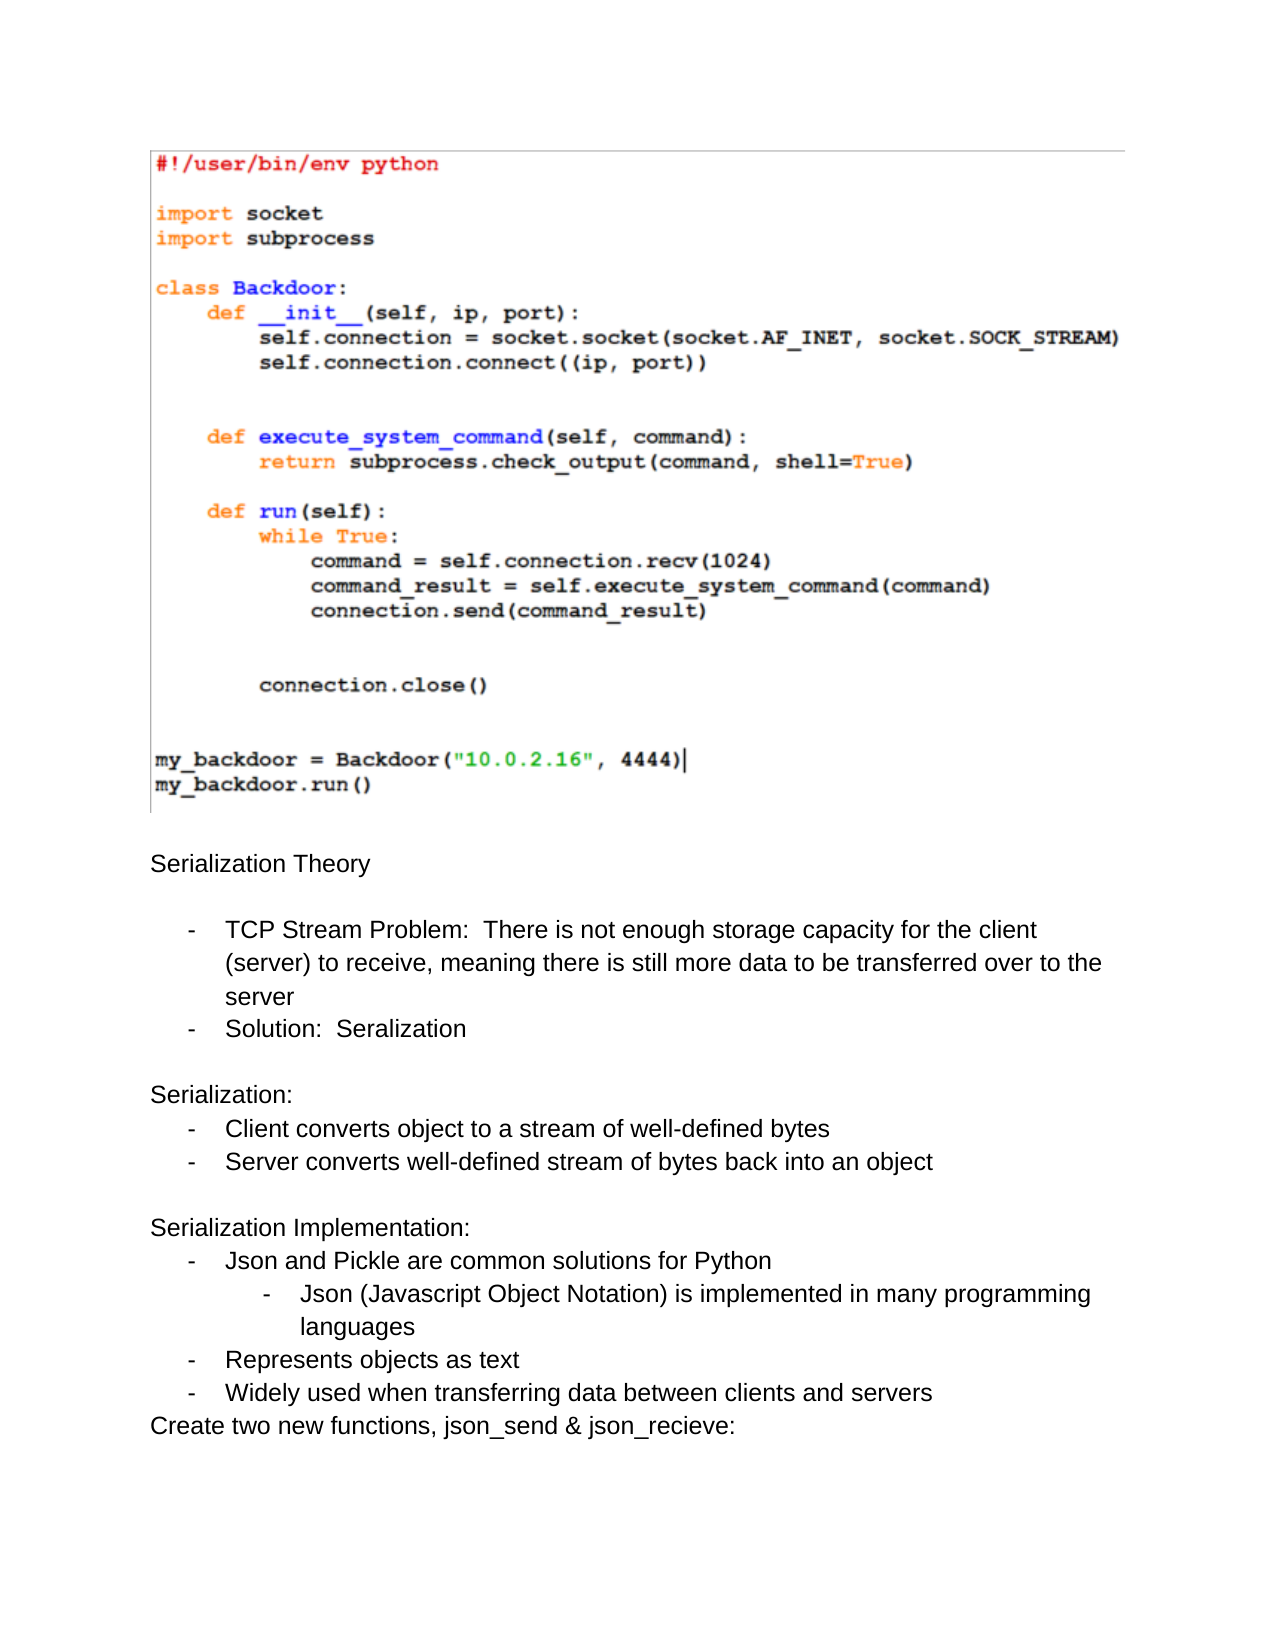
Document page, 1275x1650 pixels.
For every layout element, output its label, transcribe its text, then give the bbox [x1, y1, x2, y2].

list Client converts object to a stream of well-defined bytes [187, 1113, 1125, 1142]
list Json and Pickle are common solutions for Python [187, 1246, 1125, 1274]
text Serialization: [150, 1081, 1125, 1109]
list Represents objects as text [187, 1345, 1125, 1373]
list TCP Stream Problem: There is not enough storage capacity for the client (server) to receive, meaning there is still more data to be transferred over to the server [187, 915, 1125, 1010]
list Widely used when transferring data between clients and servers [187, 1378, 1125, 1406]
list Solution: Seralization [187, 1014, 1125, 1043]
text Serialization Implementation: [150, 1213, 1125, 1241]
picture [150, 150, 1125, 813]
text Serialization Theory [150, 849, 1125, 878]
list Server converts well-defined stream of bytes back into an object [187, 1147, 1125, 1175]
text Create two new functions, json_send & json_recieve: [150, 1411, 1125, 1439]
list Json (Javascript Object Notation) is implemented in many programming languages [262, 1279, 1125, 1340]
